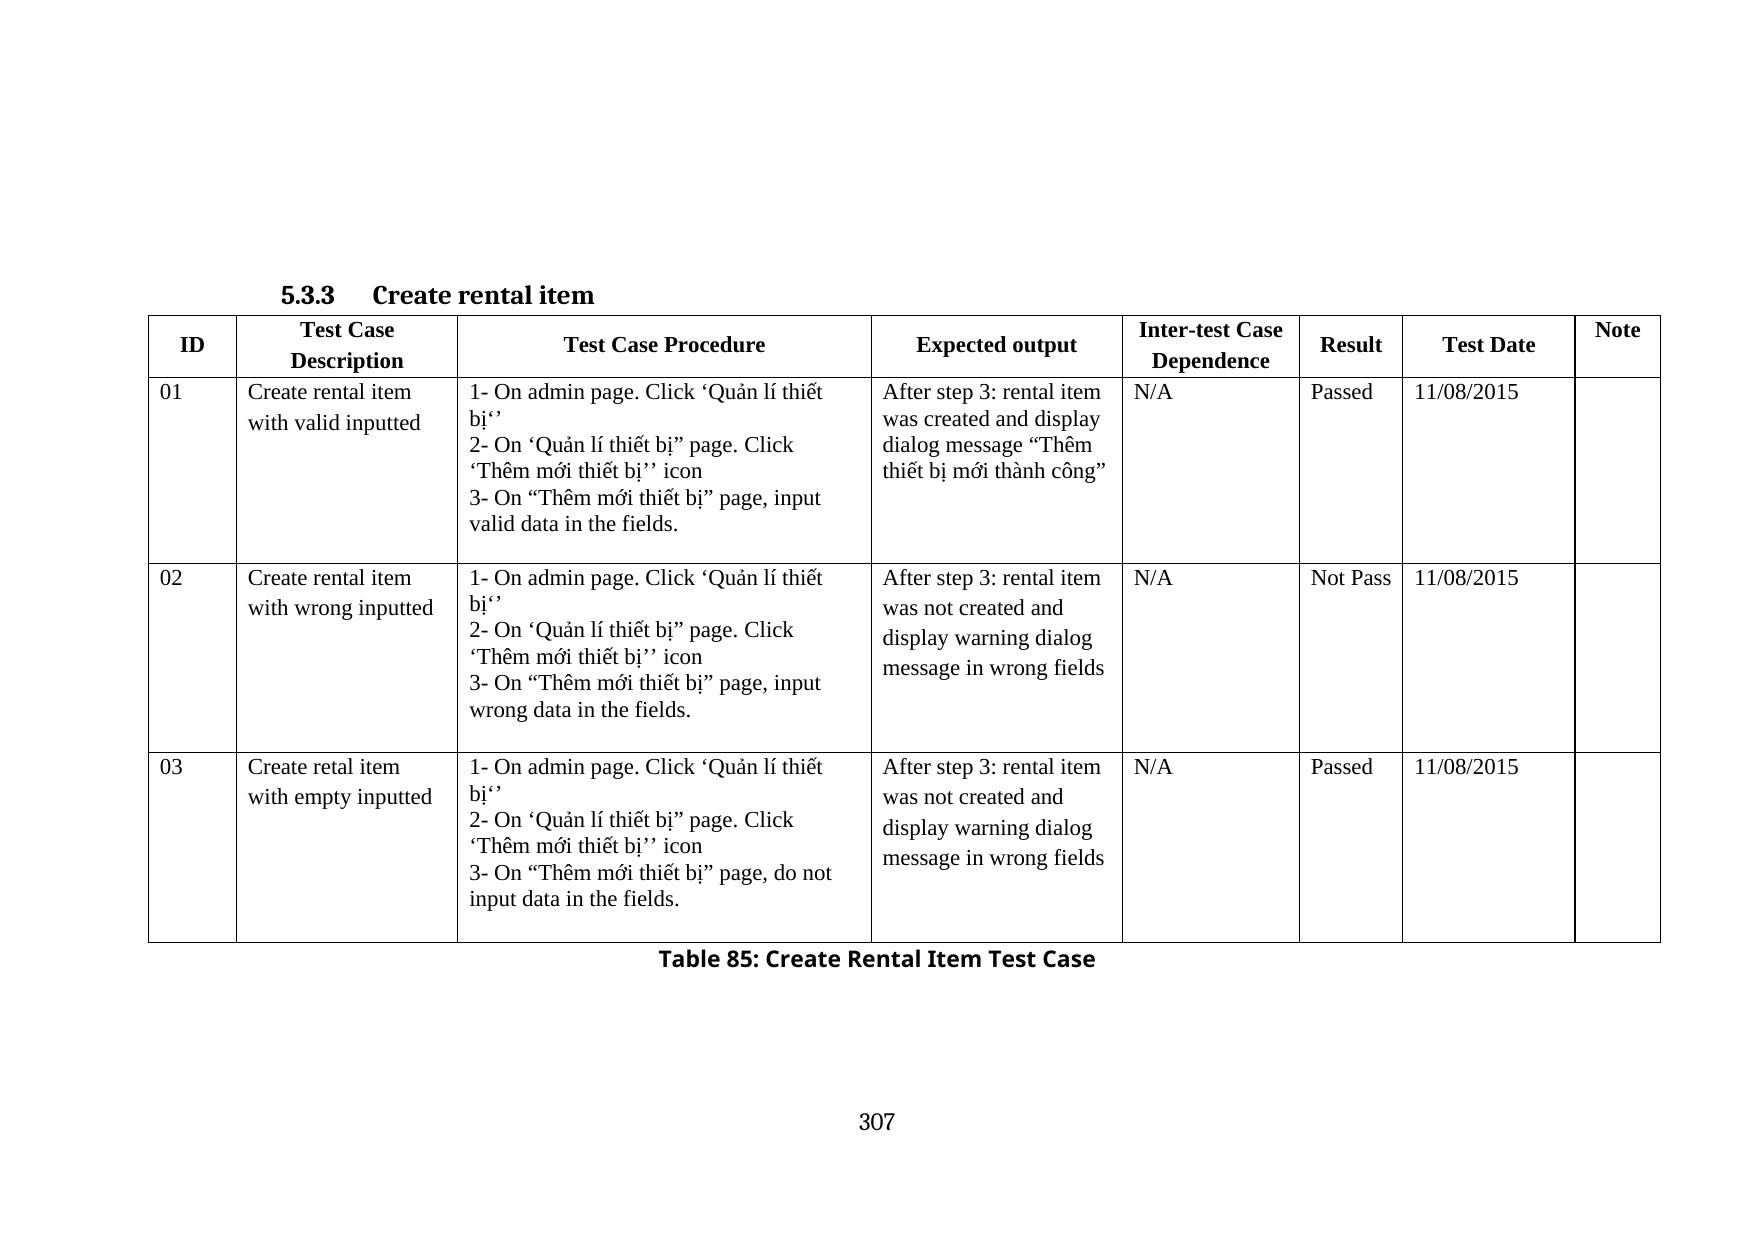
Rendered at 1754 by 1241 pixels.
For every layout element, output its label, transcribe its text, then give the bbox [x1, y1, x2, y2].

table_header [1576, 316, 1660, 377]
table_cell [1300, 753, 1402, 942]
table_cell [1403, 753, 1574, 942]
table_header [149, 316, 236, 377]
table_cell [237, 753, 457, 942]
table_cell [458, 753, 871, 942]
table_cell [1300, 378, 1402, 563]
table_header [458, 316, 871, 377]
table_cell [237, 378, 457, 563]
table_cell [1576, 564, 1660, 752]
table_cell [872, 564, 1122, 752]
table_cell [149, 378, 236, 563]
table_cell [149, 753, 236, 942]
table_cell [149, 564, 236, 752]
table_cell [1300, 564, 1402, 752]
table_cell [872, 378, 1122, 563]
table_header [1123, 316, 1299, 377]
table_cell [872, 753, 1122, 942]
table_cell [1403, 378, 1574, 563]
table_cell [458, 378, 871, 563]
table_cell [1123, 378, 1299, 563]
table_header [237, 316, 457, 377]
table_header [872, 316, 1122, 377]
subtitle Create rental item [281, 280, 1606, 311]
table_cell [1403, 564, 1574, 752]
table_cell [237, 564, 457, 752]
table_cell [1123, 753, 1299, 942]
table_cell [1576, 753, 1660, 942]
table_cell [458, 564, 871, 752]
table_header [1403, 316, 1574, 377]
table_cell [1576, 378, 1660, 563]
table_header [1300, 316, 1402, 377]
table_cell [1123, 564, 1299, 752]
